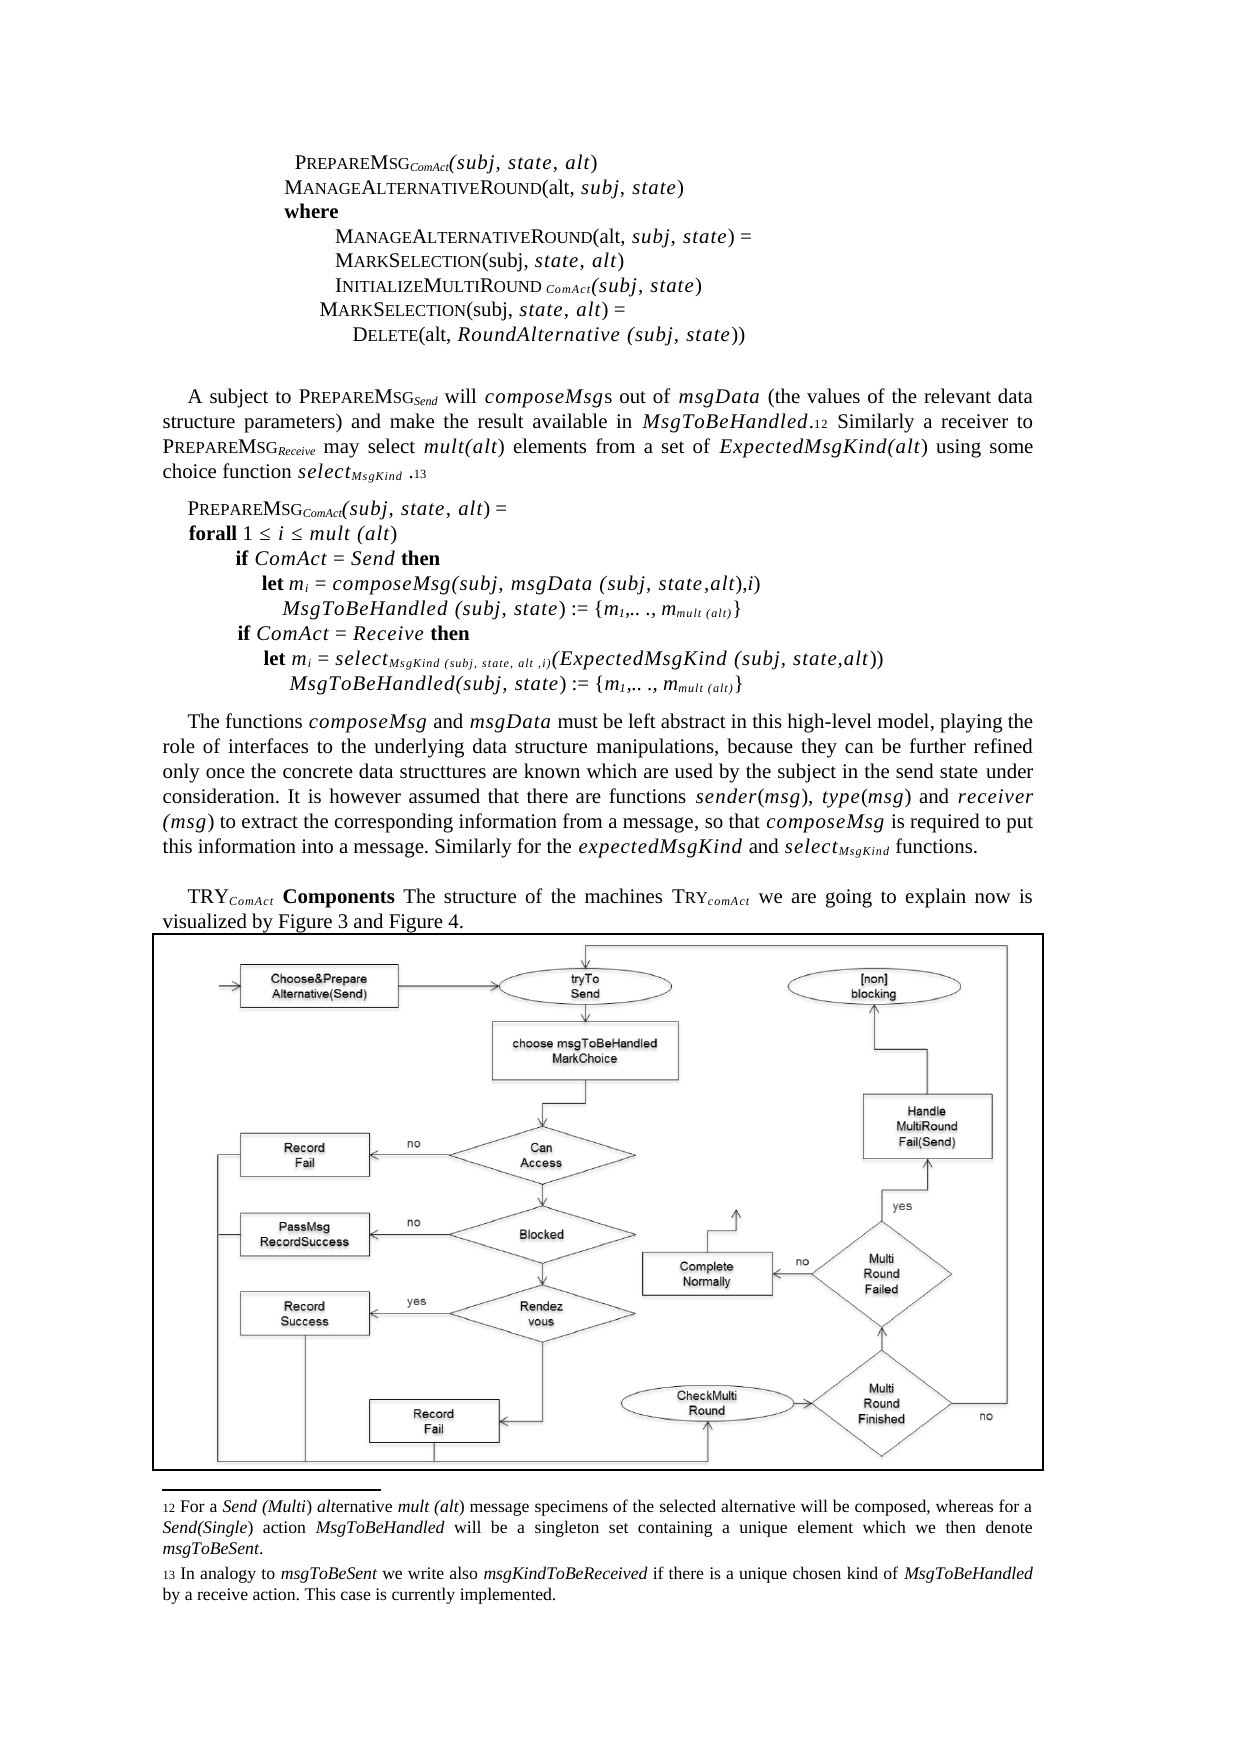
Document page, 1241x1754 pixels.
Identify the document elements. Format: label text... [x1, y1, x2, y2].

text ManageAlternativeRound(alt, subj, state) [236, 174, 944, 199]
text let mi = composeMsg(subj, msgData (subj, state,alt),i) [236, 571, 1033, 596]
text MsgToBeHandled(subj, state) := {m1,.. ., mmult (alt)} [201, 671, 1033, 696]
text PrepareMsgComAct(subj, state, alt) = [162, 496, 1033, 521]
text The functions composeMsg and msgData must be left abstract in this high-level model, playing the role of interfaces to the underlying data structure manipulations, because they can be further refined only once the concrete data structtures are known which are used by the subject in the send state under consideration. It is however assumed that there are functions sender(msg), type(msg) and receiver (msg) to extract the corresponding information from a message, so that composeMsg is required to put this information into a message. Similarly for the expectedMsgKind and selectMsgKind functions. [162, 708, 1033, 858]
picture [208, 937, 1013, 1468]
text if ComAct = Receive then [162, 621, 1033, 646]
text where [236, 199, 944, 223]
text if ComAct = Send then [162, 546, 1033, 571]
text forall 1 ≤ i ≤ mult (alt) [162, 521, 1033, 546]
text MarkSelection(subj, state, alt) [222, 248, 848, 272]
text PrepareMsgComAct(subj, state, alt) [236, 150, 944, 174]
text MsgToBeHandled (subj, state) := {m1,.. ., mmult (alt)} [236, 596, 1033, 621]
text MarkSelection(subj, state, alt) = [222, 297, 848, 321]
text let mi = selectMsgKind (subj, state, alt ,i)(ExpectedMsgKind (subj, state,alt)) [201, 646, 1033, 671]
text ManageAlternativeRound(alt, subj, state) = [222, 223, 848, 248]
text Delete(alt, RoundAlternative (subj, state)) [312, 321, 1033, 346]
text A subject to PrepareMsgSend will composeMsgs out of msgData (the values of the relevant data structure parameters) and make the result available in MsgToBeHandled. Similarly a receiver to PrepareMsgReceive may select mult(alt) elements from a set of ExpectedMsgKind(alt) using some choice function selectMsgKind . [162, 383, 1033, 483]
text TRYComAct Components The structure of the machines TrycomAct we are going to explain now is visualized by Figure 3 and Figure 4. [162, 883, 1033, 933]
text InitializeMultiRound ComAct(subj, state) [222, 272, 848, 297]
